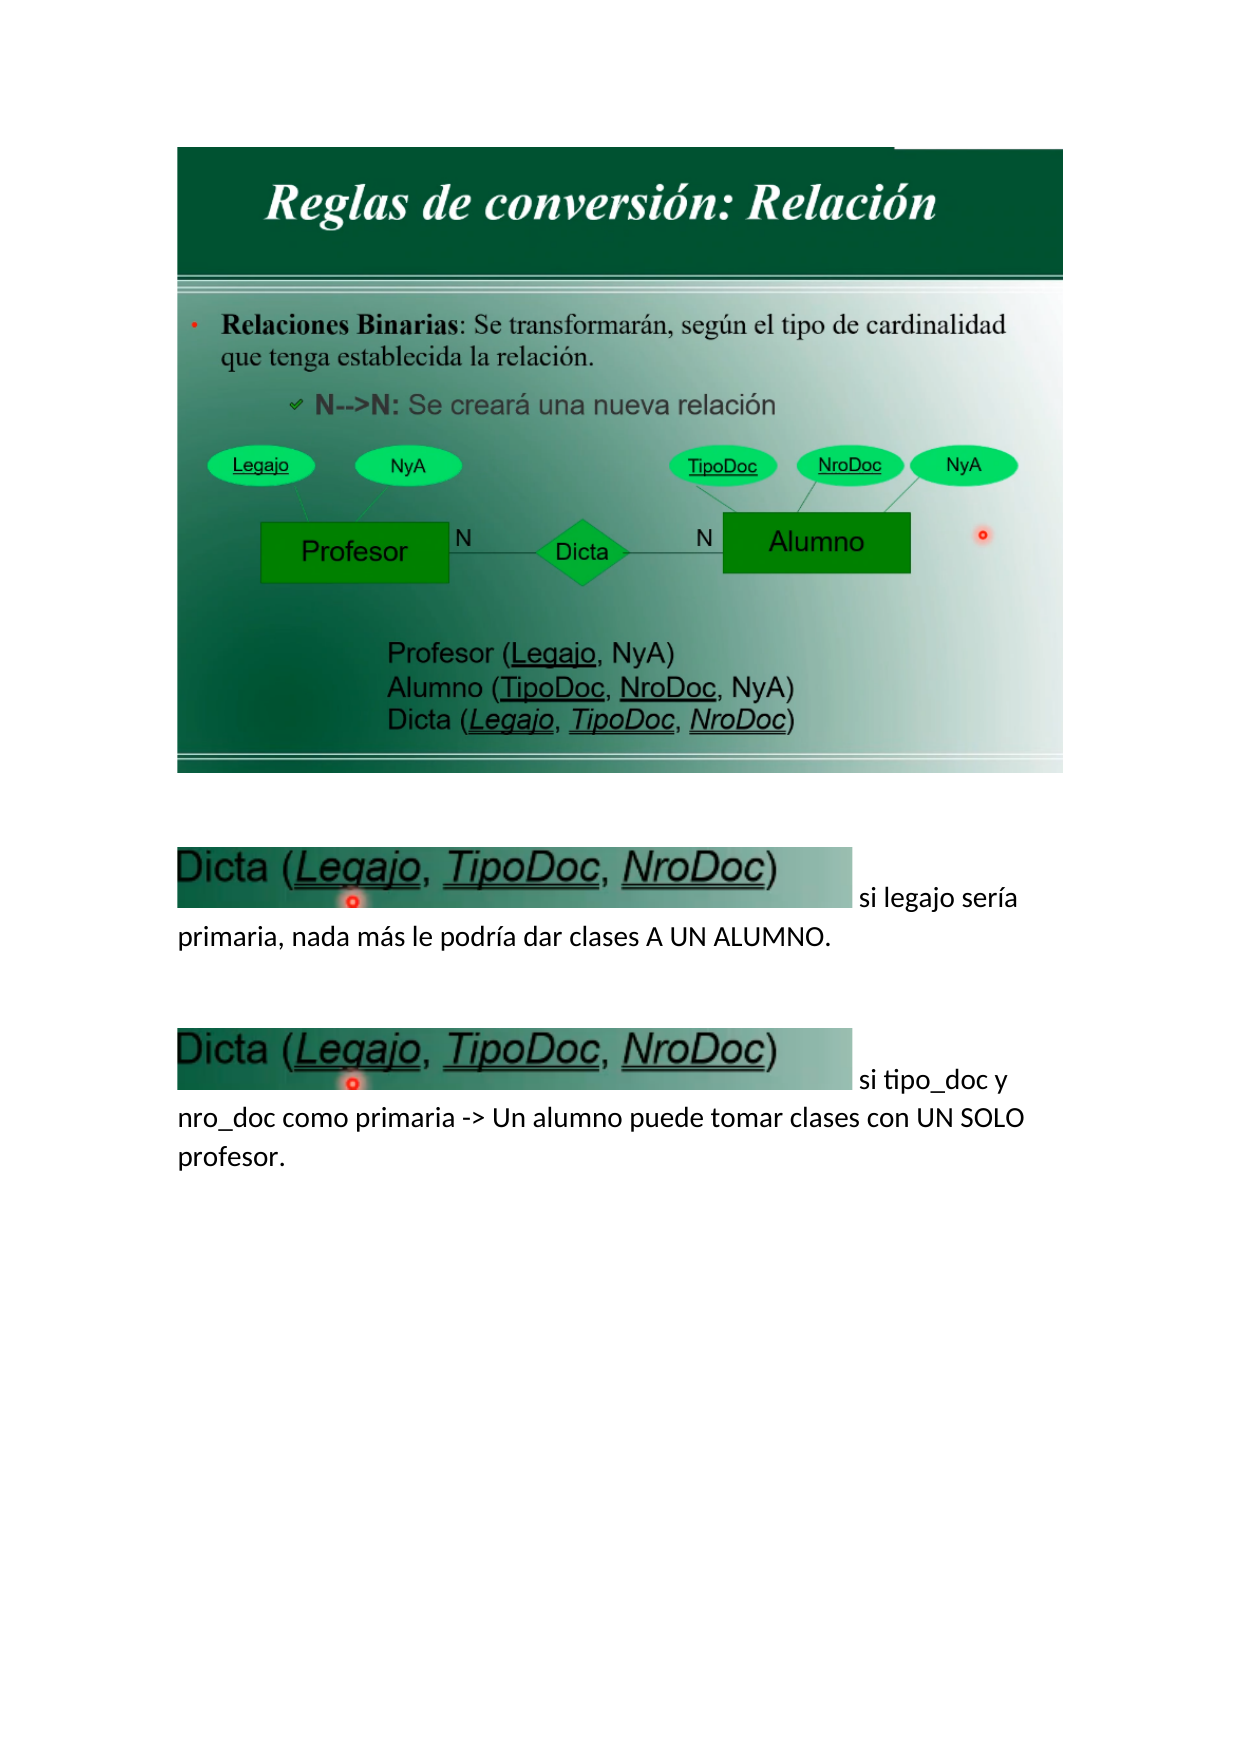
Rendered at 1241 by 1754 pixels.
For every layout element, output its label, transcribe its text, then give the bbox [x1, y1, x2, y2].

picture [177, 1028, 853, 1090]
picture [177, 847, 853, 908]
picture [177, 147, 1063, 773]
